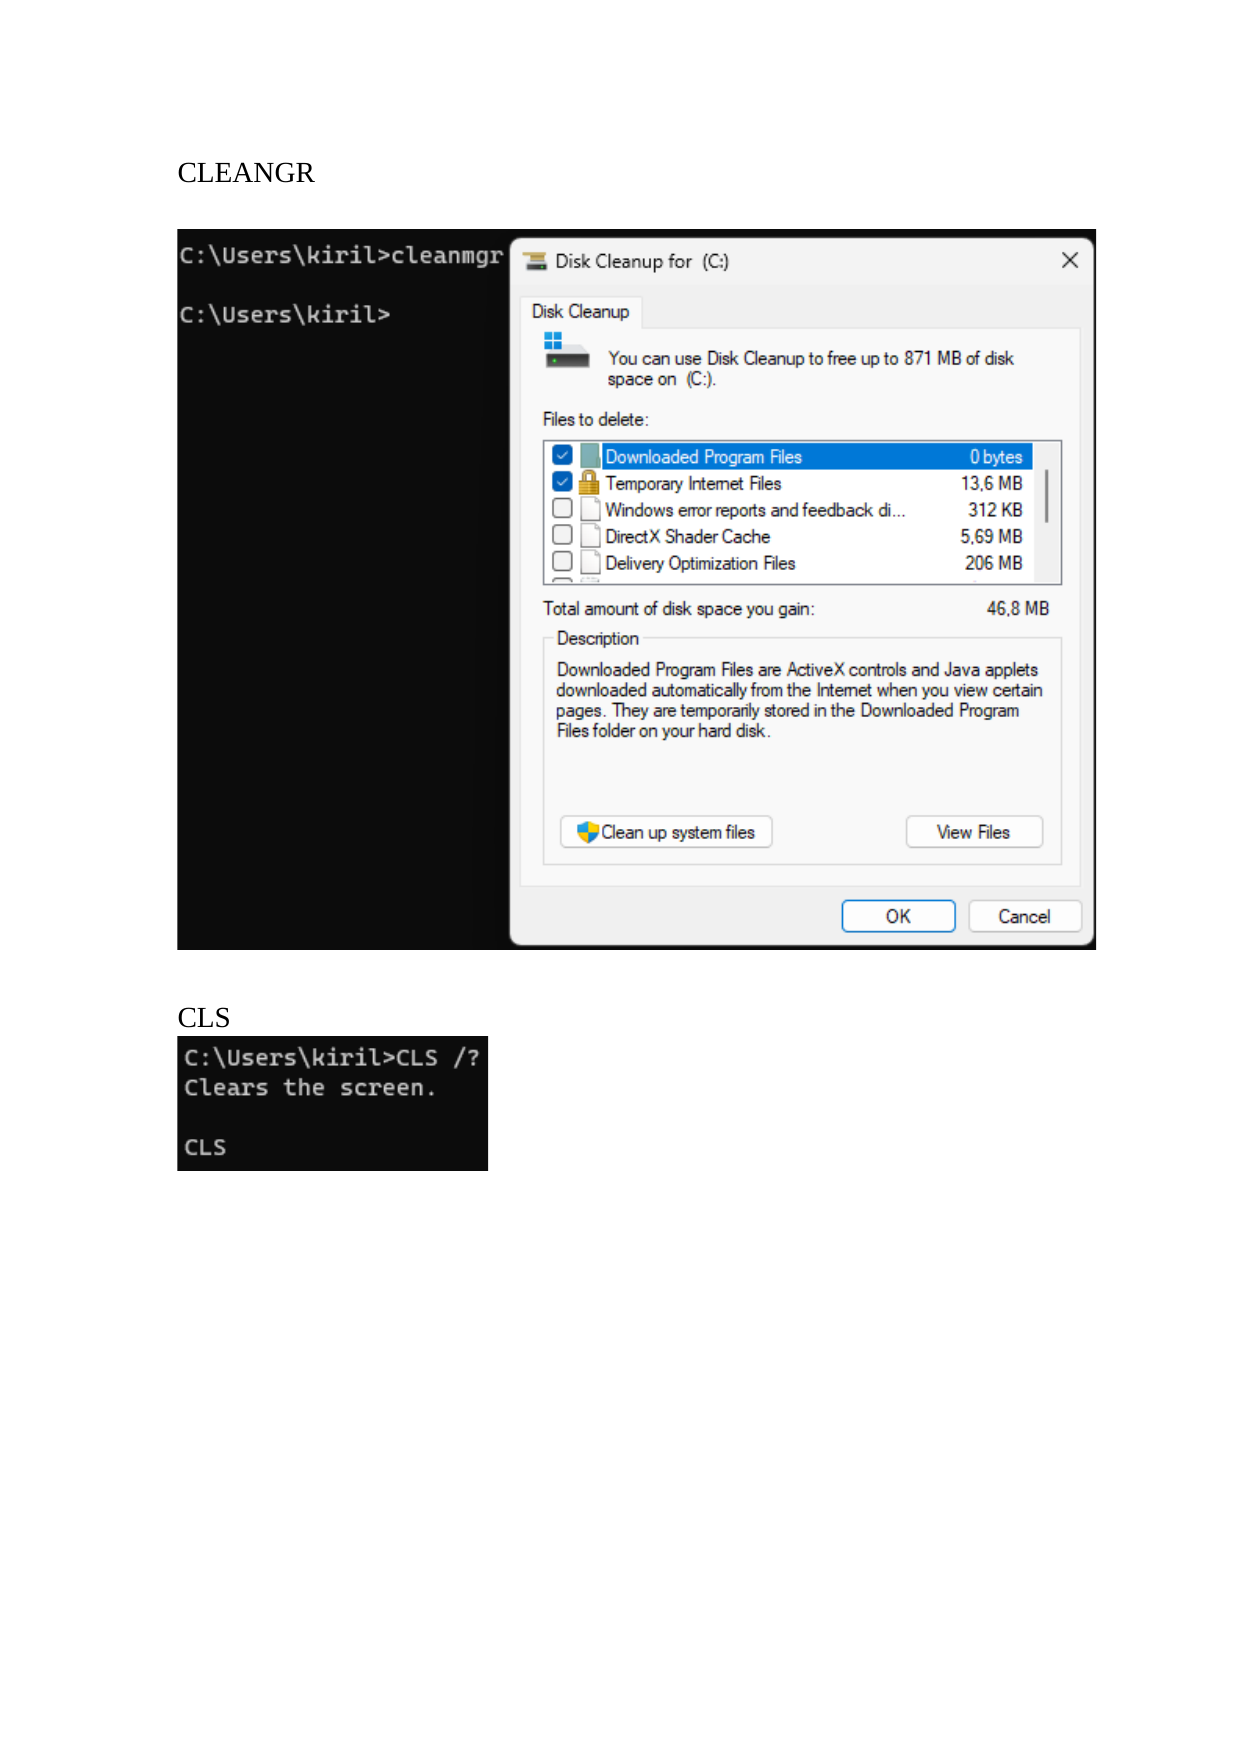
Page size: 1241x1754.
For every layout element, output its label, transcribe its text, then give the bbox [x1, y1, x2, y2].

text CLS [177, 1001, 1152, 1034]
text CLEANGR [177, 156, 1152, 189]
picture [177, 229, 1097, 950]
picture [177, 1036, 489, 1171]
